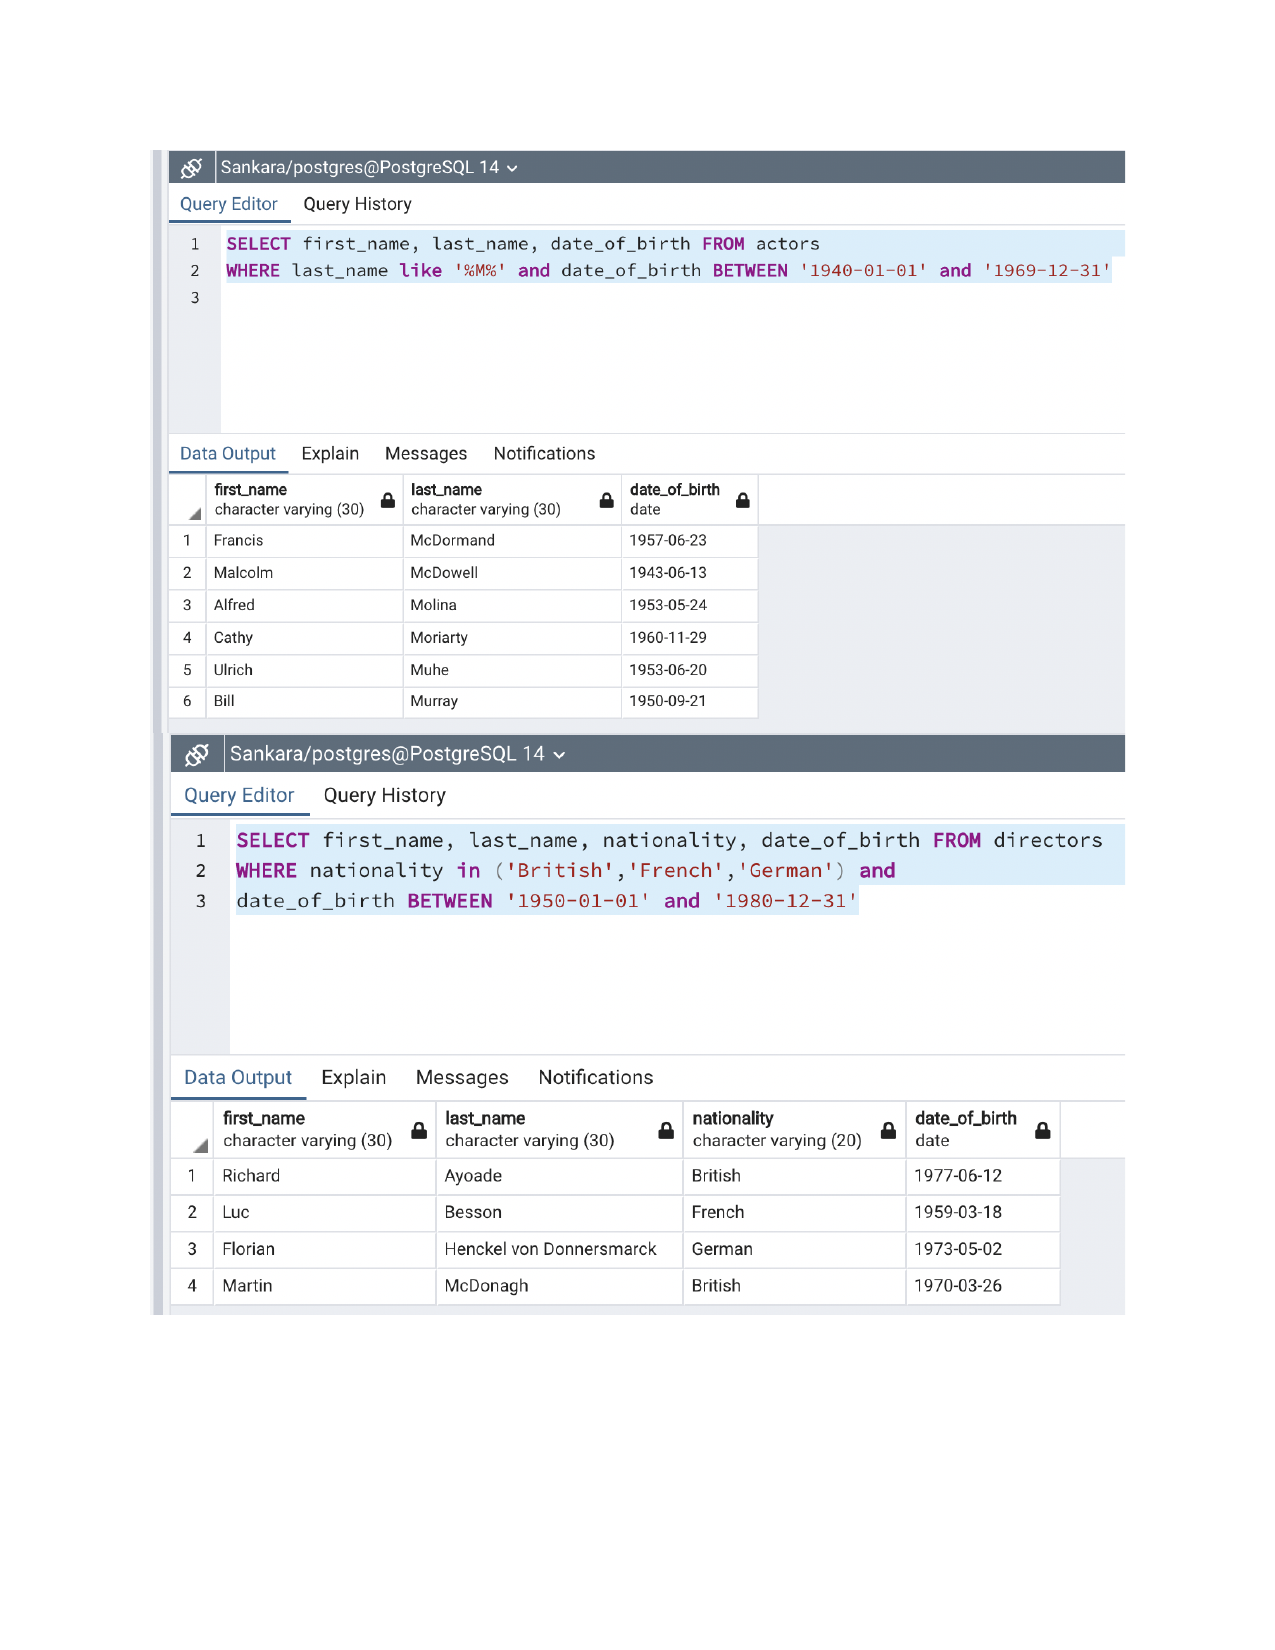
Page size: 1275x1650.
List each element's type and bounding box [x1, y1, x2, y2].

picture [150, 150, 1125, 1315]
